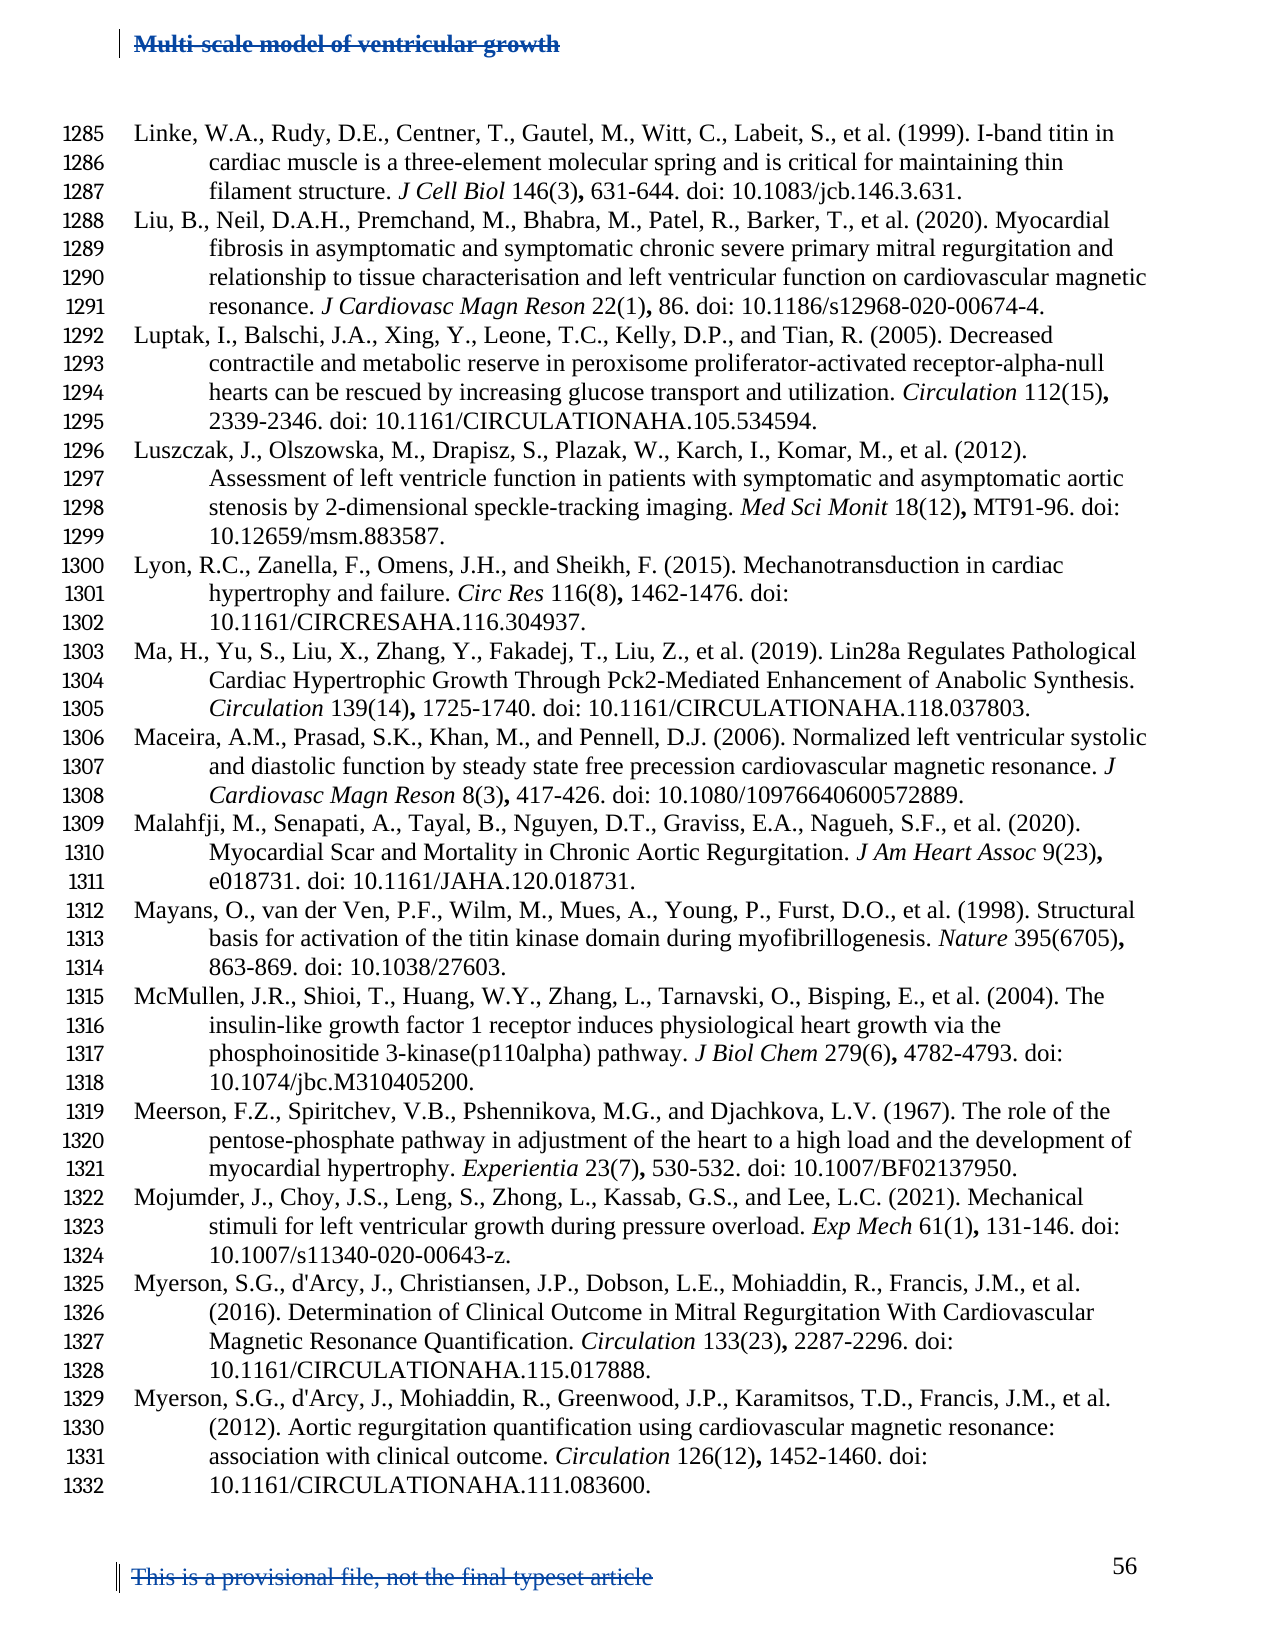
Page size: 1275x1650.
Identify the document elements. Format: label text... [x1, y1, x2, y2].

text Malahfji, M., Senapati, A., Tayal, B., Nguyen, D.T., Graviss, E.A., Nagueh, S.F., et al. (2020). Myocardial Scar and Mortality in Chronic Aortic Regurgitation. J Am Heart Assoc 9(23), e018731. doi: 10.1161/JAHA.120.018731. [133, 808, 1152, 895]
text Liu, B., Neil, D.A.H., Premchand, M., Bhabra, M., Patel, R., Barker, T., et al. (2020). Myocardial fibrosis in asymptomatic and symptomatic chronic severe primary mitral regurgitation and relationship to tissue characterisation and left ventricular function on cardiovascular magnetic resonance. J Cardiovasc Magn Reson 22(1), 86. doi: 10.1186/s12968-020-00674-4. [133, 205, 1152, 320]
text Myerson, S.G., d'Arcy, J., Christiansen, J.P., Dobson, L.E., Mohiaddin, R., Francis, J.M., et al. (2016). Determination of Clinical Outcome in Mitral Regurgitation With Cardiovascular Magnetic Resonance Quantification. Circulation 133(23), 2287-2296. doi: 10.1161/CIRCULATIONAHA.115.017888. [133, 1268, 1152, 1383]
text Myerson, S.G., d'Arcy, J., Mohiaddin, R., Greenwood, J.P., Karamitsos, T.D., Francis, J.M., et al. (2012). Aortic regurgitation quantification using cardiovascular magnetic resonance: association with clinical outcome. Circulation 126(12), 1452-1460. doi: 10.1161/CIRCULATIONAHA.111.083600. [133, 1383, 1152, 1498]
text Mojumder, J., Choy, J.S., Leng, S., Zhong, L., Kassab, G.S., and Lee, L.C. (2021). Mechanical stimuli for left ventricular growth during pressure overload. Exp Mech 61(1), 131-146. doi: 10.1007/s11340-020-00643-z. [133, 1182, 1152, 1268]
text McMullen, J.R., Shioi, T., Huang, W.Y., Zhang, L., Tarnavski, O., Bisping, E., et al. (2004). The insulin-like growth factor 1 receptor induces physiological heart growth via the phosphoinositide 3-kinase(p110alpha) pathway. J Biol Chem 279(6), 4782-4793. doi: 10.1074/jbc.M310405200. [133, 981, 1152, 1096]
text Ma, H., Yu, S., Liu, X., Zhang, Y., Fakadej, T., Liu, Z., et al. (2019). Lin28a Regulates Pathological Cardiac Hypertrophic Growth Through Pck2-Mediated Enhancement of Anabolic Synthesis. Circulation 139(14), 1725-1740. doi: 10.1161/CIRCULATIONAHA.118.037803. [133, 636, 1152, 722]
text Mayans, O., van der Ven, P.F., Wilm, M., Mues, A., Young, P., Furst, D.O., et al. (1998). Structural basis for activation of the titin kinase domain during myofibrillogenesis. Nature 395(6705), 863-869. doi: 10.1038/27603. [133, 895, 1152, 981]
text Linke, W.A., Rudy, D.E., Centner, T., Gautel, M., Witt, C., Labeit, S., et al. (1999). I-band titin in cardiac muscle is a three-element molecular spring and is critical for maintaining thin filament structure. J Cell Biol 146(3), 631-644. doi: 10.1083/jcb.146.3.631. [133, 118, 1152, 205]
text Luszczak, J., Olszowska, M., Drapisz, S., Plazak, W., Karch, I., Komar, M., et al. (2012). Assessment of left ventricle function in patients with symptomatic and asymptomatic aortic stenosis by 2-dimensional speckle-tracking imaging. Med Sci Monit 18(12), MT91-96. doi: 10.12659/msm.883587. [133, 435, 1152, 550]
text Lyon, R.C., Zanella, F., Omens, J.H., and Sheikh, F. (2015). Mechanotransduction in cardiac hypertrophy and failure. Circ Res 116(8), 1462-1476. doi: 10.1161/CIRCRESAHA.116.304937. [133, 550, 1152, 636]
text Luptak, I., Balschi, J.A., Xing, Y., Leone, T.C., Kelly, D.P., and Tian, R. (2005). Decreased contractile and metabolic reserve in peroxisome proliferator-activated receptor-alpha-null hearts can be rescued by increasing glucose transport and utilization. Circulation 112(15), 2339-2346. doi: 10.1161/CIRCULATIONAHA.105.534594. [133, 320, 1152, 435]
text Maceira, A.M., Prasad, S.K., Khan, M., and Pennell, D.J. (2006). Normalized left ventricular systolic and diastolic function by steady state free precession cardiovascular magnetic resonance. J Cardiovasc Magn Reson 8(3), 417-426. doi: 10.1080/10976640600572889. [133, 722, 1152, 808]
text Meerson, F.Z., Spiritchev, V.B., Pshennikova, M.G., and Djachkova, L.V. (1967). The role of the pentose-phosphate pathway in adjustment of the heart to a high load and the development of myocardial hypertrophy. Experientia 23(7), 530-532. doi: 10.1007/BF02137950. [133, 1096, 1152, 1182]
